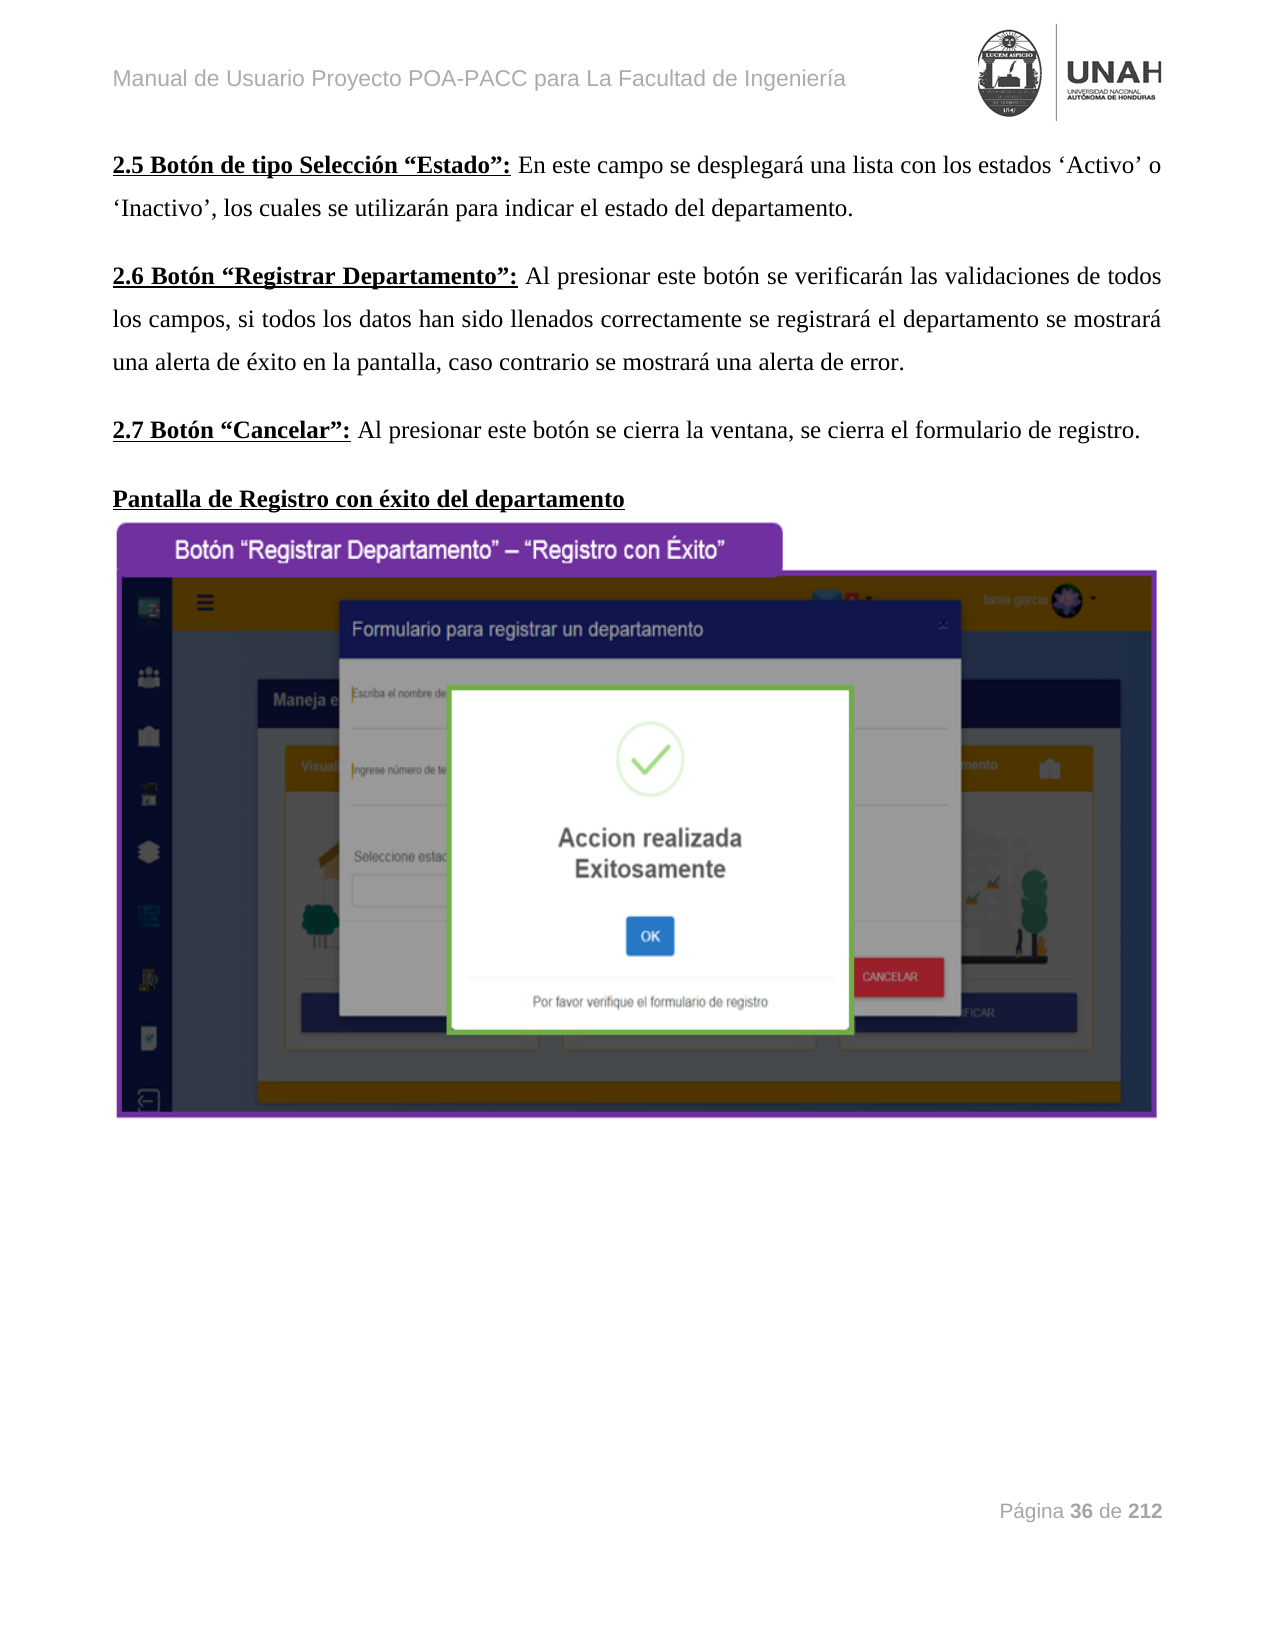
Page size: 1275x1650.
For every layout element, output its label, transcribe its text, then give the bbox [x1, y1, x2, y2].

text 2.5 Botón de tipo Selección “Estado”: En este campo se desplegará una lista con los estados ‘Activo’ o ‘Inactivo’, los cuales se utilizarán para indicar el estado del departamento. [112, 150, 1162, 222]
picture [113, 521, 1162, 1121]
text 2.6 Botón “Registrar Departamento”: Al presionar este botón se verificarán las validaciones de todos los campos, si todos los datos han sido llenados correctamente se registrará el departamento se mostrará una alerta de éxito en la pantalla, caso contrario se mostrará una alerta de error. [112, 261, 1162, 376]
subtitle Pantalla de Registro con éxito del departamento [112, 484, 1162, 512]
text 2.7 Botón “Cancelar”: Al presionar este botón se cierra la ventana, se cierra el formulario de registro. [112, 416, 1162, 444]
picture [976, 20, 1161, 120]
